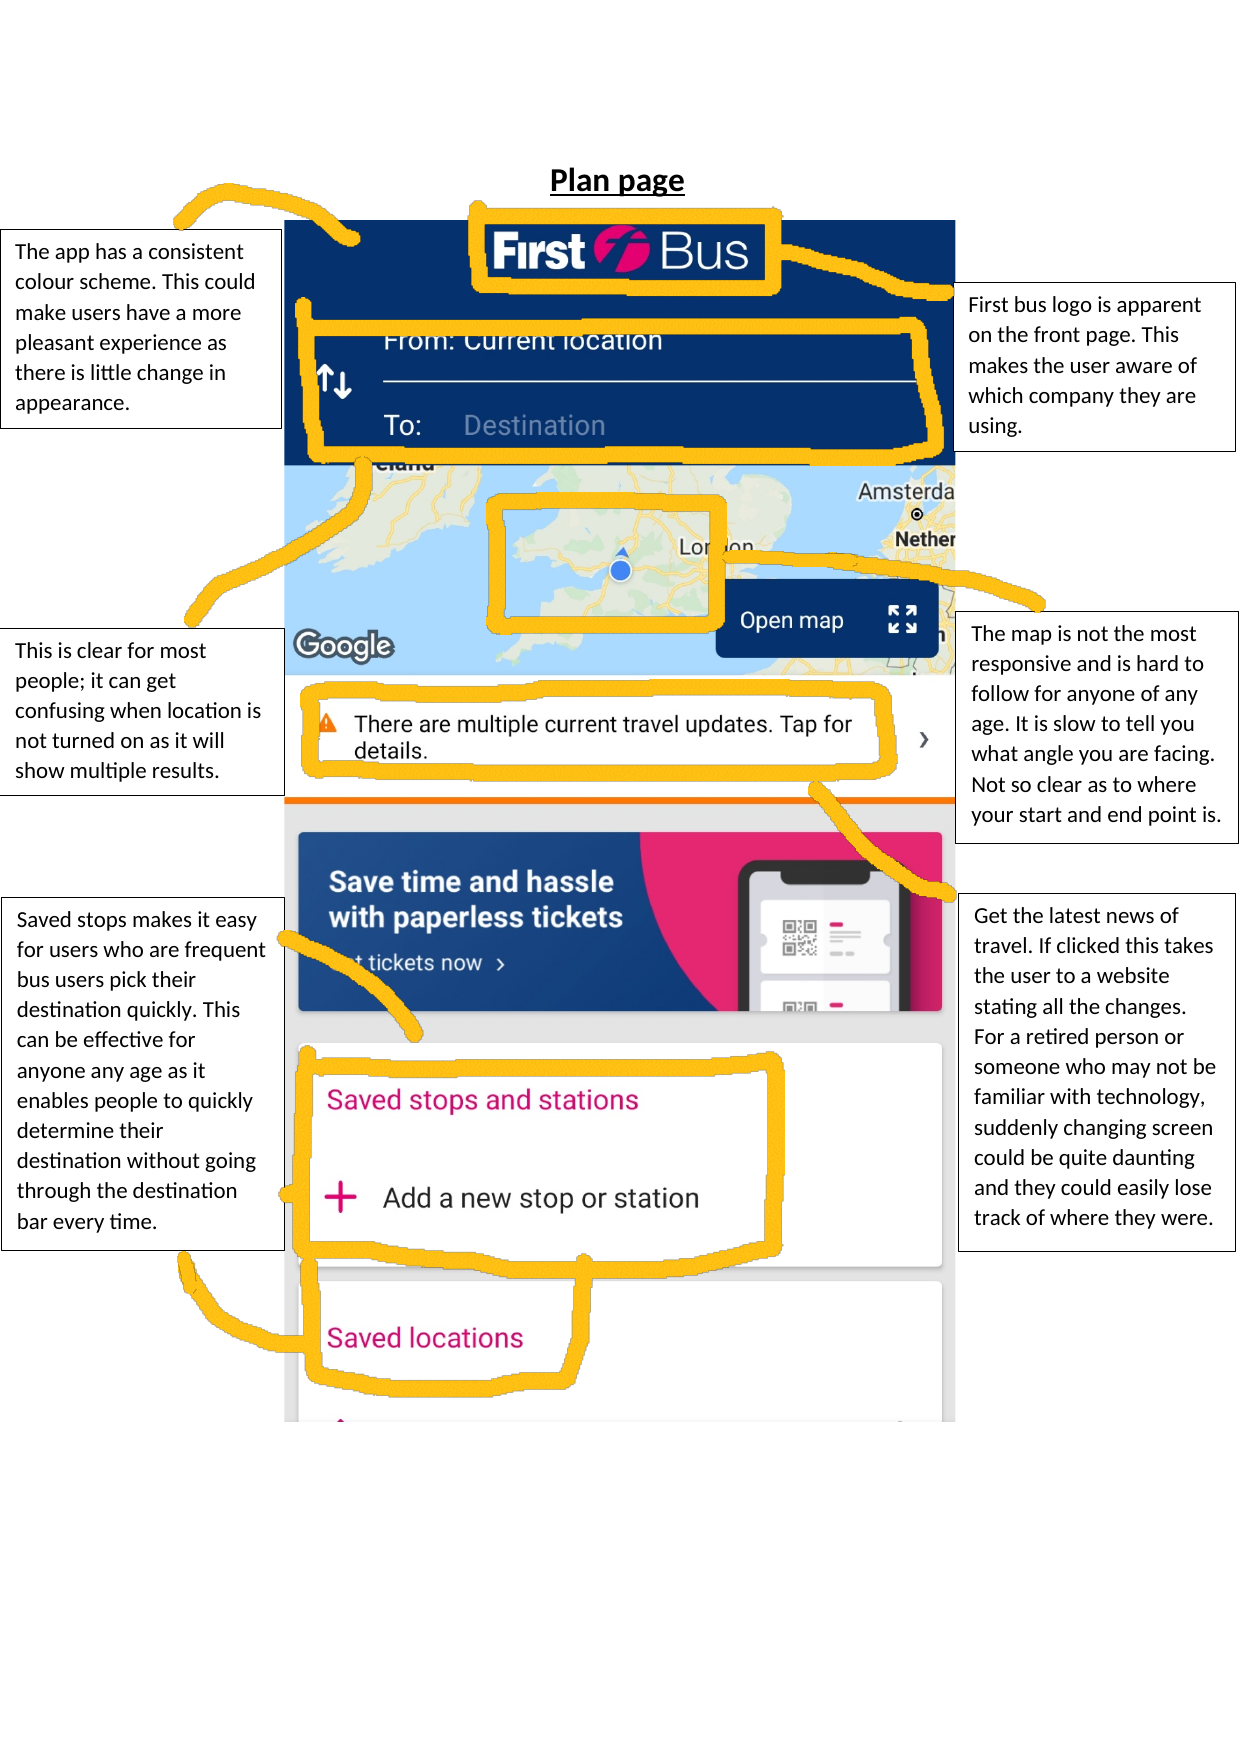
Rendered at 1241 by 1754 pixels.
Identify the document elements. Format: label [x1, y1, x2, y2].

picture [173, 183, 1047, 1422]
